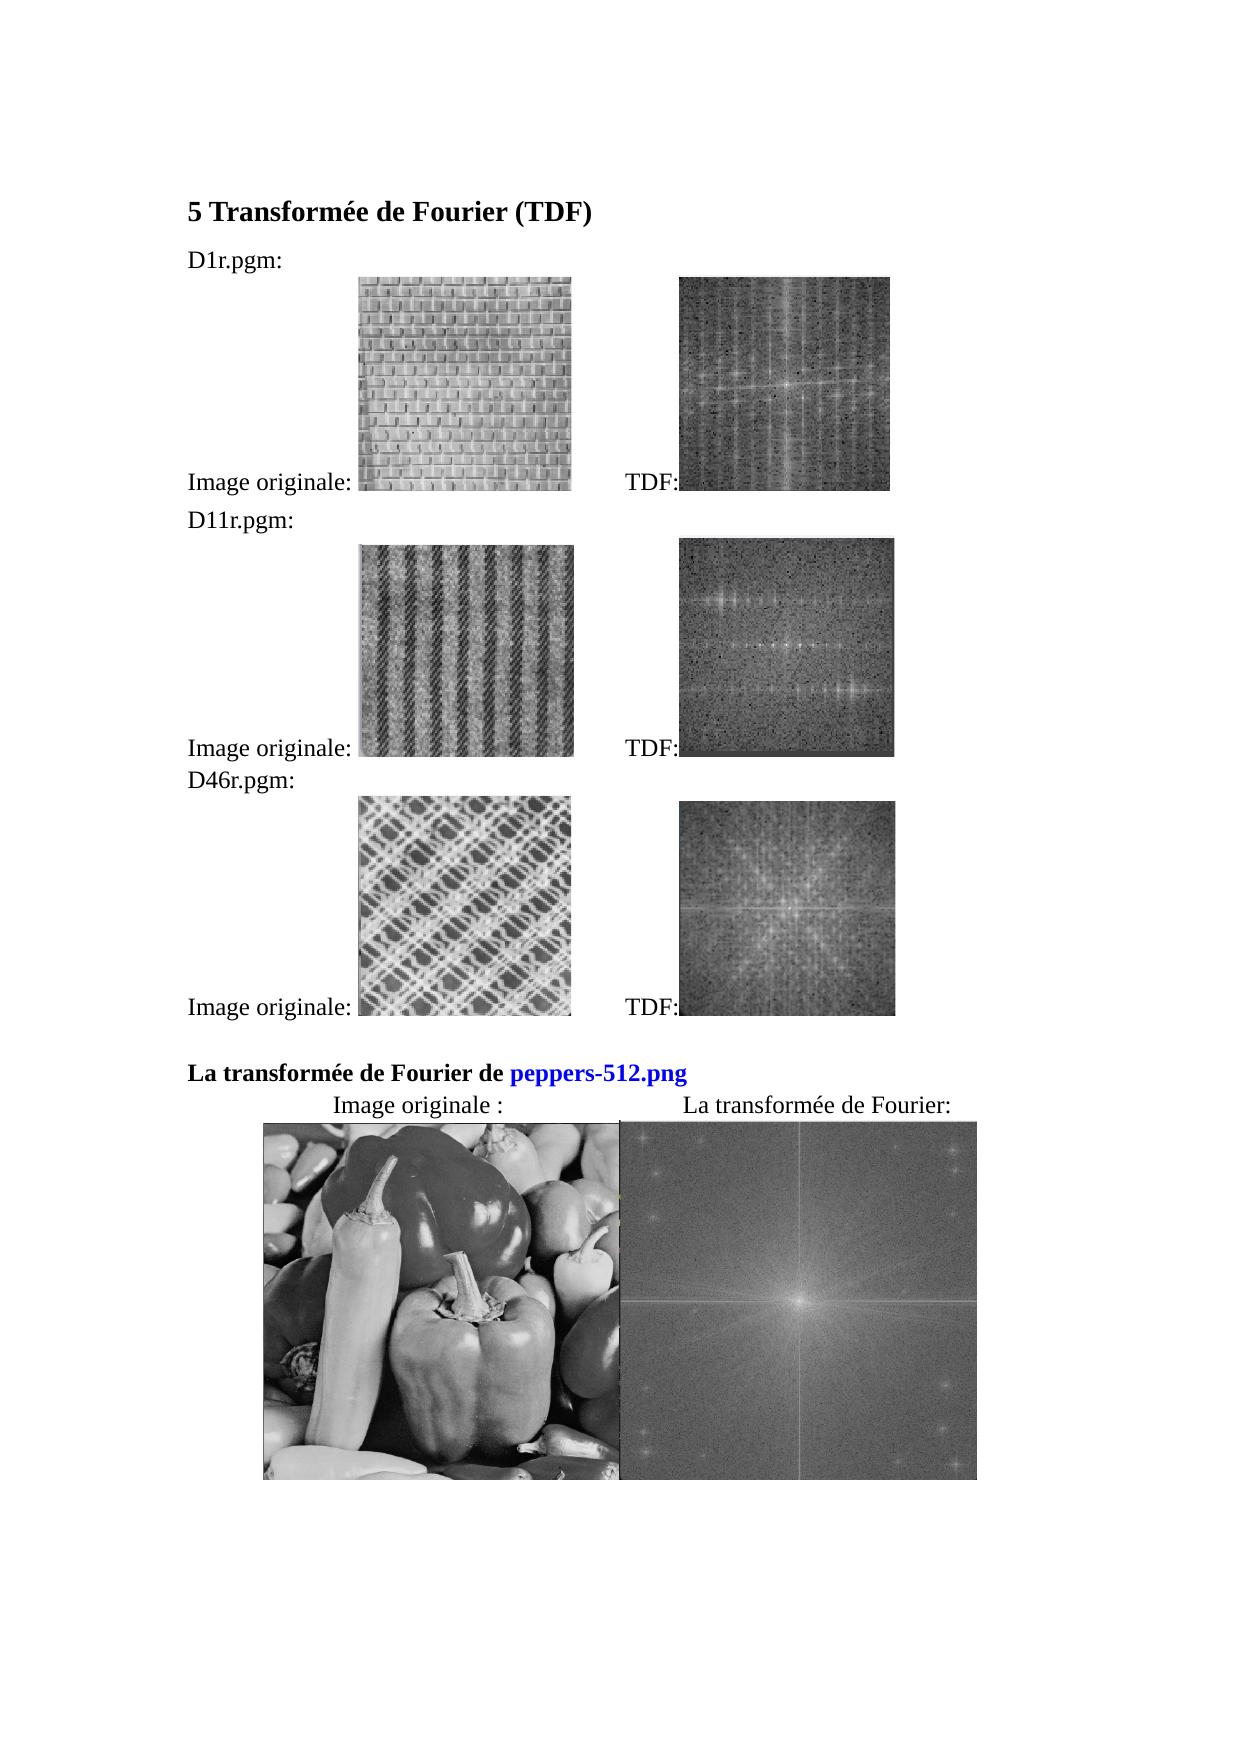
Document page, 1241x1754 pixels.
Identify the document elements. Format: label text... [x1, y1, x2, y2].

picture [358, 795, 572, 1016]
text Image originale : La transformée de Fourier: [187, 1088, 1053, 1121]
picture [679, 801, 896, 1016]
picture [263, 1120, 977, 1480]
picture [679, 535, 895, 757]
text D1r.pgm: [187, 243, 1053, 276]
text D46r.pgm: [187, 763, 1053, 796]
picture [358, 544, 574, 757]
text La transformée de Fourier de peppers-512.png [187, 1056, 1053, 1088]
text D11r.pgm: [187, 503, 1053, 536]
text 5 Transformée de Fourier (TDF) [187, 178, 1053, 243]
picture [679, 275, 890, 491]
picture [358, 276, 572, 491]
